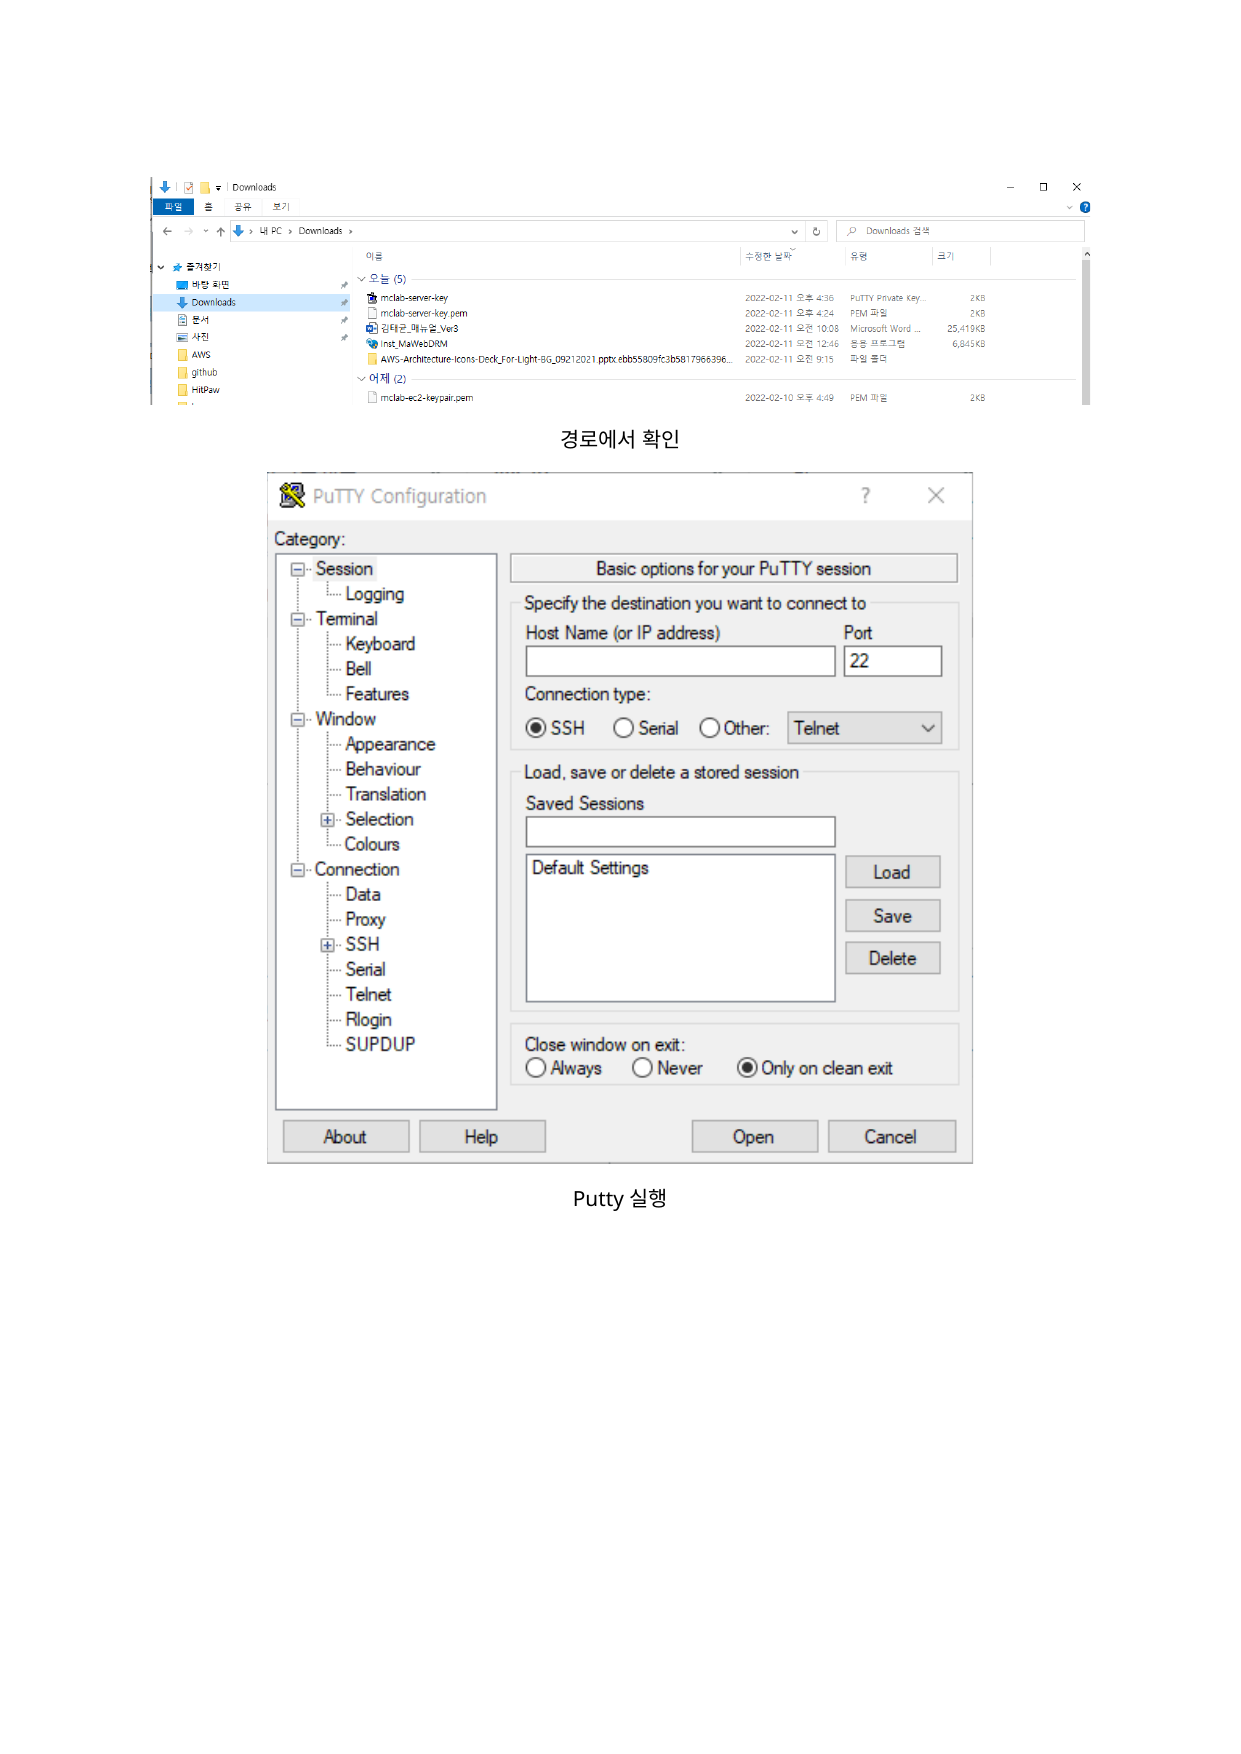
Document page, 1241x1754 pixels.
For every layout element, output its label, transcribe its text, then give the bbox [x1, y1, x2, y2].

picture [267, 472, 974, 1164]
picture [150, 177, 1091, 405]
text Putty 실행 [150, 1182, 1090, 1212]
text 경로에서 확인 [150, 423, 1090, 454]
